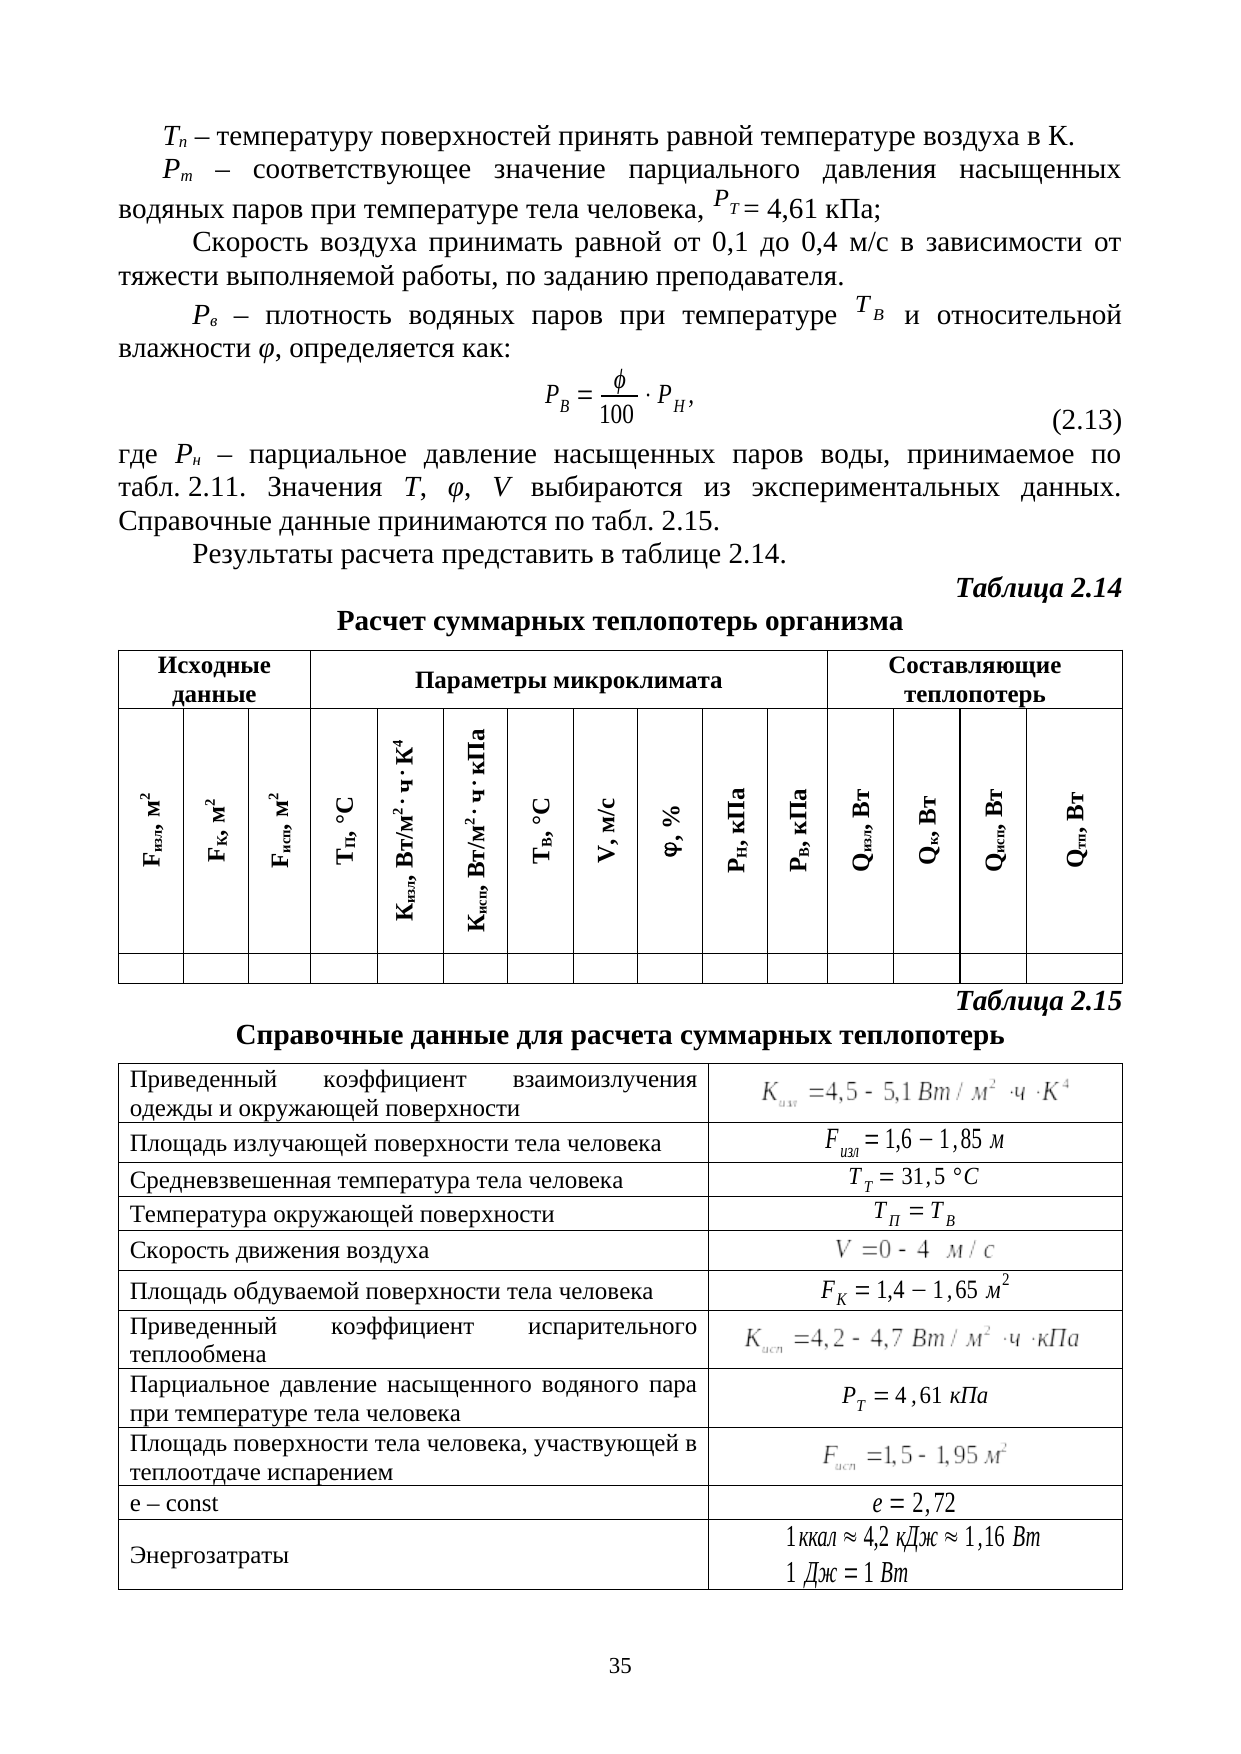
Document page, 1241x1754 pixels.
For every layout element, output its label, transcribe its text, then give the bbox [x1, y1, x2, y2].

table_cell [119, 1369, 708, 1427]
text Расчет суммарных теплопотерь организма [118, 603, 1122, 637]
text Тп – температуру поверхностей принять равной температуре воздуха в К. [118, 118, 1122, 152]
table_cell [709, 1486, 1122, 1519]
text (2.13) [118, 364, 1122, 436]
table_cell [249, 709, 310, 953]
text Скорость воздуха принимать равной от 0,1 до 0,4 м/с в зависимости от тяжести выполняемой работы, по заданию преподавателя. [118, 224, 1122, 291]
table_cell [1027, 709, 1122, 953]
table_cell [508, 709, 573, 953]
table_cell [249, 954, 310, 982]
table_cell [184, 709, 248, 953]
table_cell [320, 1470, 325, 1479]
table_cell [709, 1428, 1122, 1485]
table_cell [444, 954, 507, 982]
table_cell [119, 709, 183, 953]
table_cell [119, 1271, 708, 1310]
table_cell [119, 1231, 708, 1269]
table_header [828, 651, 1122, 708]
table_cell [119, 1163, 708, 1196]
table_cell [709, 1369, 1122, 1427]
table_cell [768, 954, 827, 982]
text Таблица 2.15 [118, 984, 1122, 1017]
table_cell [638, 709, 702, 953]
text где Рн – парциальное давление насыщенных паров воды, принимаемое по табл. 2.11. Значения Т, φ, V выбираются из экспериментальных данных. Справочные данные принимаются по табл. 2.15. [118, 436, 1122, 536]
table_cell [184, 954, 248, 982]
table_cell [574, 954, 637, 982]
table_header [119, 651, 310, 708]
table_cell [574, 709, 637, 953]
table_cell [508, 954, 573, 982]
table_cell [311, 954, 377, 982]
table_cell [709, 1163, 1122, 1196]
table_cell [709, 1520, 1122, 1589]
text Справочные данные для расчета суммарных теплопотерь [118, 1017, 1122, 1051]
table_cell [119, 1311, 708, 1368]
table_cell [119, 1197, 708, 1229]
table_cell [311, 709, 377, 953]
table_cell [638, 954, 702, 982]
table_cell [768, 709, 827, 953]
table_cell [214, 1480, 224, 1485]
text Таблица 2.14 [118, 570, 1122, 603]
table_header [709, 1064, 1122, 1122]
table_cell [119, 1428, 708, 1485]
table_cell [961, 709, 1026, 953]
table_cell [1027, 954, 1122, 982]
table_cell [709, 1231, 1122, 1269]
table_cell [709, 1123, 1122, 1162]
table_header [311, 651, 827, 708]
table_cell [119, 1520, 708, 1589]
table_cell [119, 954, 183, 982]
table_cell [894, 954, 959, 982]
text Результаты расчета представить в таблице 2.14. [118, 536, 1122, 570]
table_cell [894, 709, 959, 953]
text Рт – соответствующее значение парциального давления насыщенных водяных паров при температуре тела человека, = 4,61 кПа; [118, 152, 1122, 224]
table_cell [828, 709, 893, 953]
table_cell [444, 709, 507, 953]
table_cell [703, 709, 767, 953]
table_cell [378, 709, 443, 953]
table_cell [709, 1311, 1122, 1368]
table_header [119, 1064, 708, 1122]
text Рв – плотность водяных паров при температуре и относительной влажности φ, определяется как: [118, 291, 1122, 364]
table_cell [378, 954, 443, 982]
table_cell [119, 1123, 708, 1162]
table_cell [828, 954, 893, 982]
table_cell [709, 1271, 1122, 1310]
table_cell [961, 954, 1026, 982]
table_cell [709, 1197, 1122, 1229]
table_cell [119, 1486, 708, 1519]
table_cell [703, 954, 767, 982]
